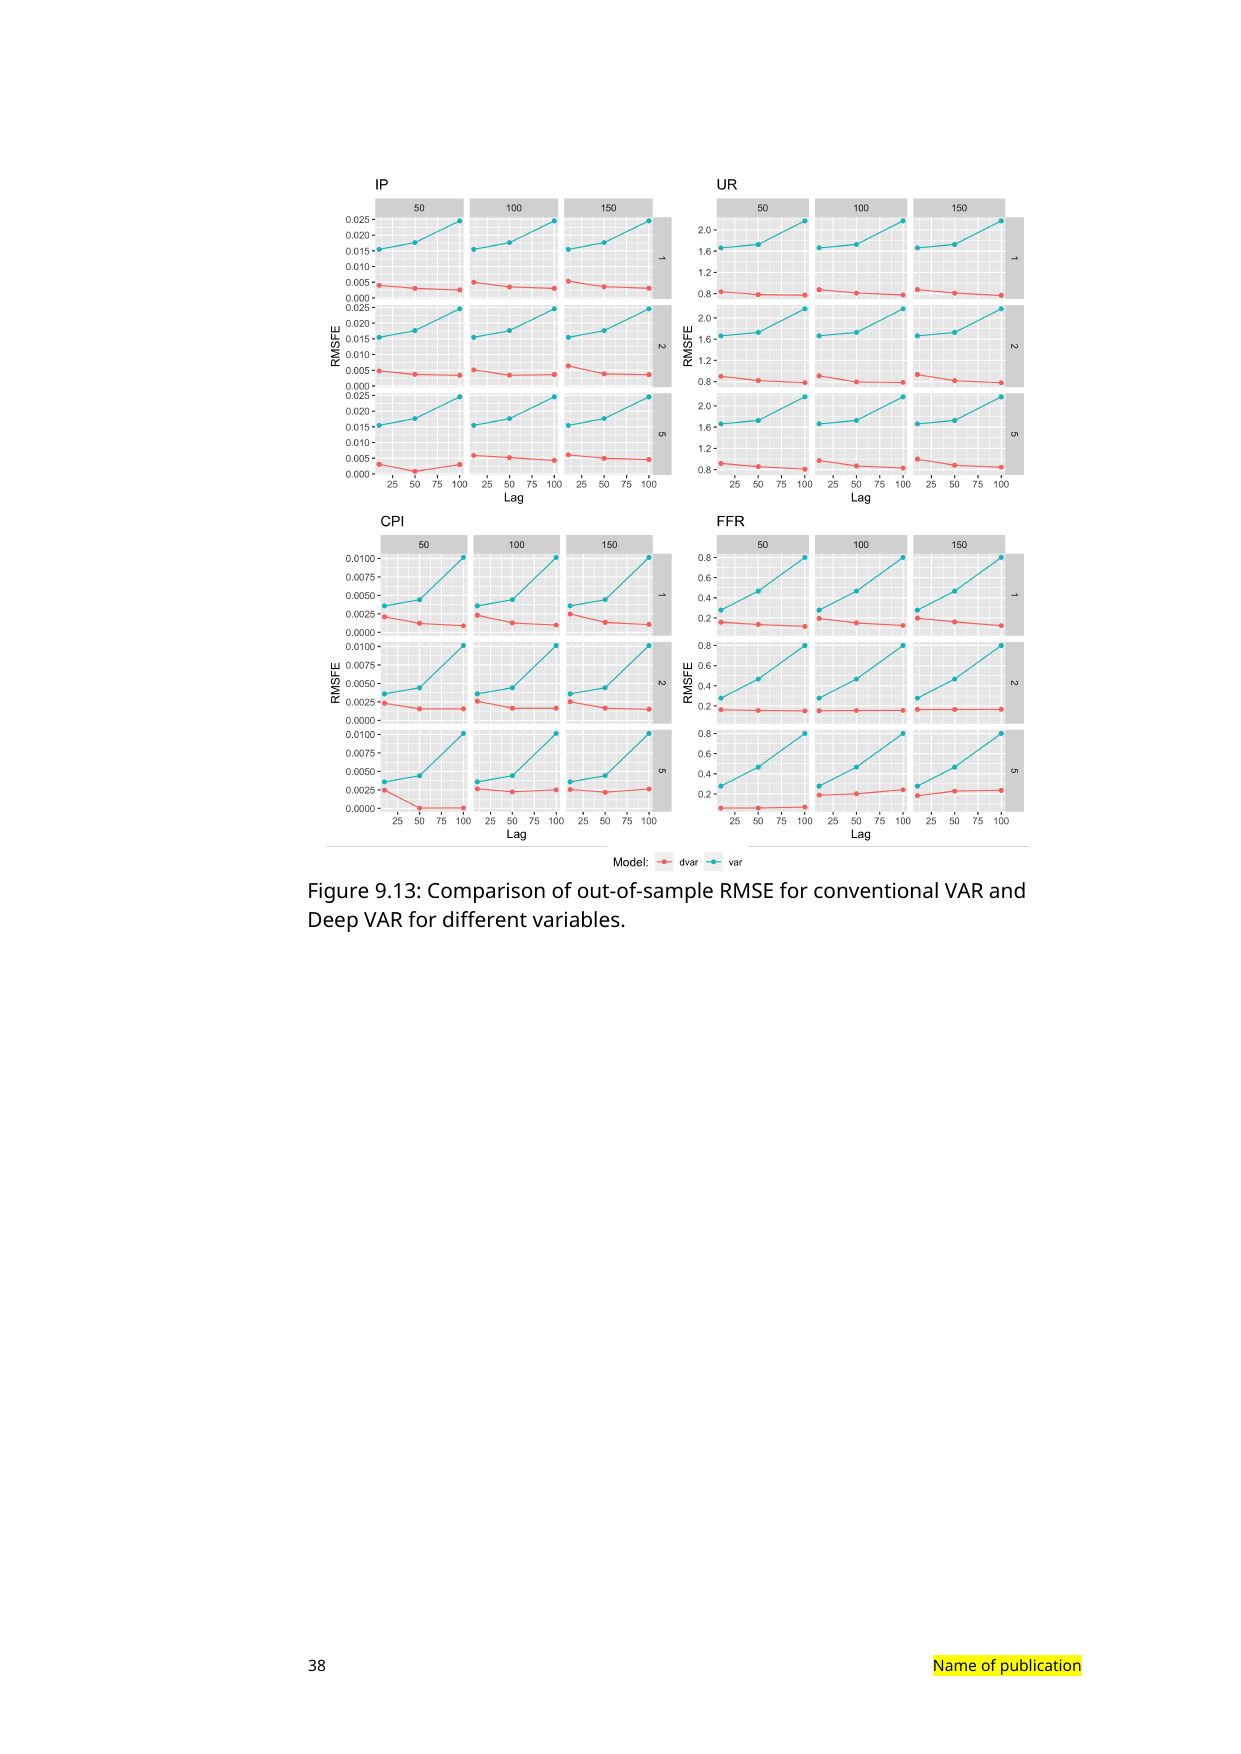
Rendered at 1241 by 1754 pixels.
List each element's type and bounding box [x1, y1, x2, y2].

picture [326, 173, 1029, 877]
